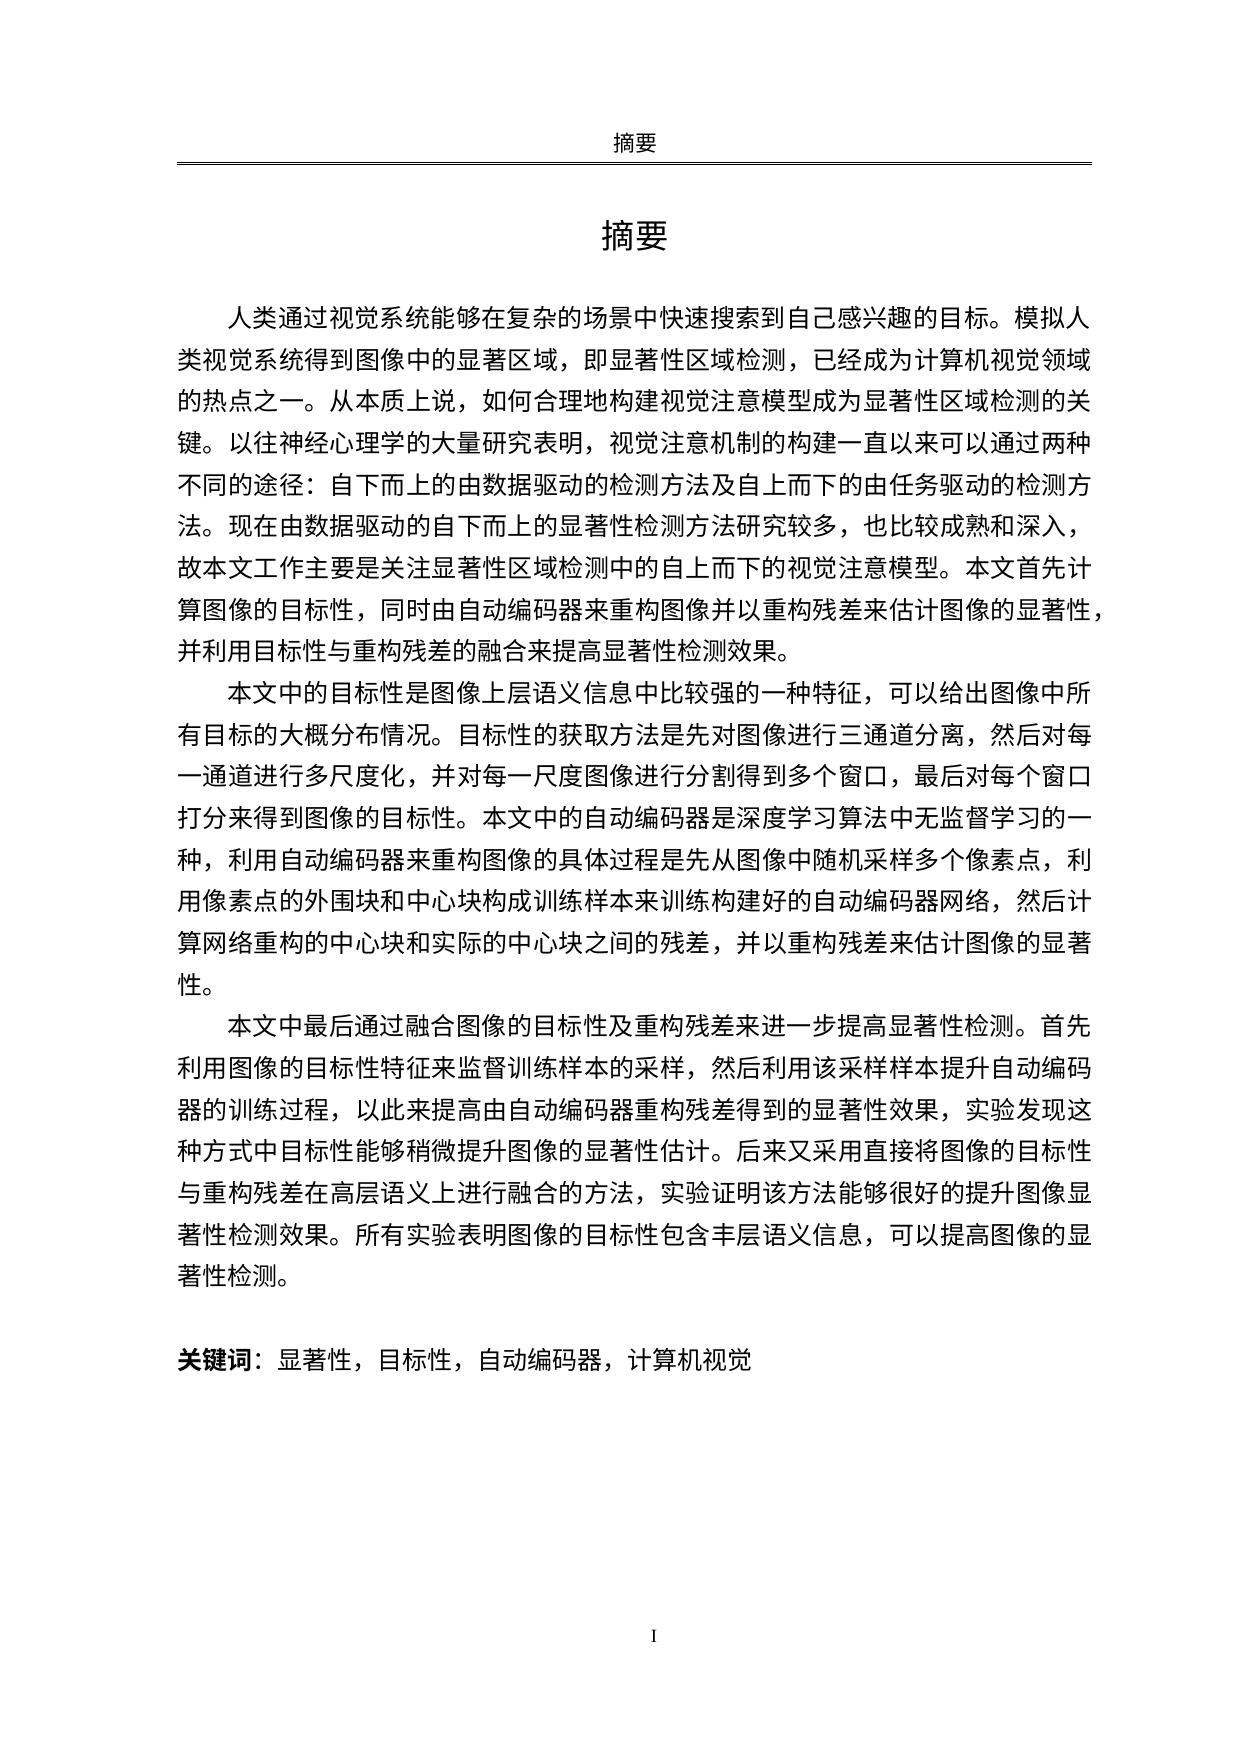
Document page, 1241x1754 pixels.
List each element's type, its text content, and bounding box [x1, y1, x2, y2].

text 本文中最后通过融合图像的目标性及重构残差来进一步提高显著性检测。首先利用图像的目标性特征来监督训练样本的采样，然后利用该采样样本提升自动编码器的训练过程，以此来提高由自动编码器重构残差得到的显著性效果，实验发现这种方式中目标性能够稍微提升图像的显著性估计。后来又采用直接将图像的目标性与重构残差在高层语义上进行融合的方法，实验证明该方法能够很好的提升图像显著性检测效果。所有实验表明图像的目标性包含丰层语义信息，可以提高图像的显著性检测。 [177, 1002, 1092, 1294]
text 摘要 [177, 215, 1092, 257]
text 人类通过视觉系统能够在复杂的场景中快速搜索到自己感兴趣的目标。模拟人类视觉系统得到图像中的显著区域，即显著性区域检测，已经成为计算机视觉领域的热点之一。从本质上说，如何合理地构建视觉注意模型成为显著性区域检测的关键。以往神经心理学的大量研究表明，视觉注意机制的构建一直以来可以通过两种不同的途径：自下而上的由数据驱动的检测方法及自上而下的由任务驱动的检测方法。现在由数据驱动的自下而上的显著性检测方法研究较多，也比较成熟和深入，故本文工作主要是关注显著性区域检测中的自上而下的视觉注意模型。本文首先计算图像的目标性，同时由自动编码器来重构图像并以重构残差来估计图像的显著性，并利用目标性与重构残差的融合来提高显著性检测效果。 [177, 294, 1092, 669]
text 本文中的目标性是图像上层语义信息中比较强的一种特征，可以给出图像中所有目标的大概分布情况。目标性的获取方法是先对图像进行三通道分离，然后对每一通道进行多尺度化，并对每一尺度图像进行分割得到多个窗口，最后对每个窗口打分来得到图像的目标性。本文中的自动编码器是深度学习算法中无监督学习的一种，利用自动编码器来重构图像的具体过程是先从图像中随机采样多个像素点，利用像素点的外围块和中心块构成训练样本来训练构建好的自动编码器网络，然后计算网络重构的中心块和实际的中心块之间的残差，并以重构残差来估计图像的显著性。 [177, 669, 1092, 1002]
text 关键词：显著性，目标性，自动编码器，计算机视觉 [177, 1336, 1092, 1377]
